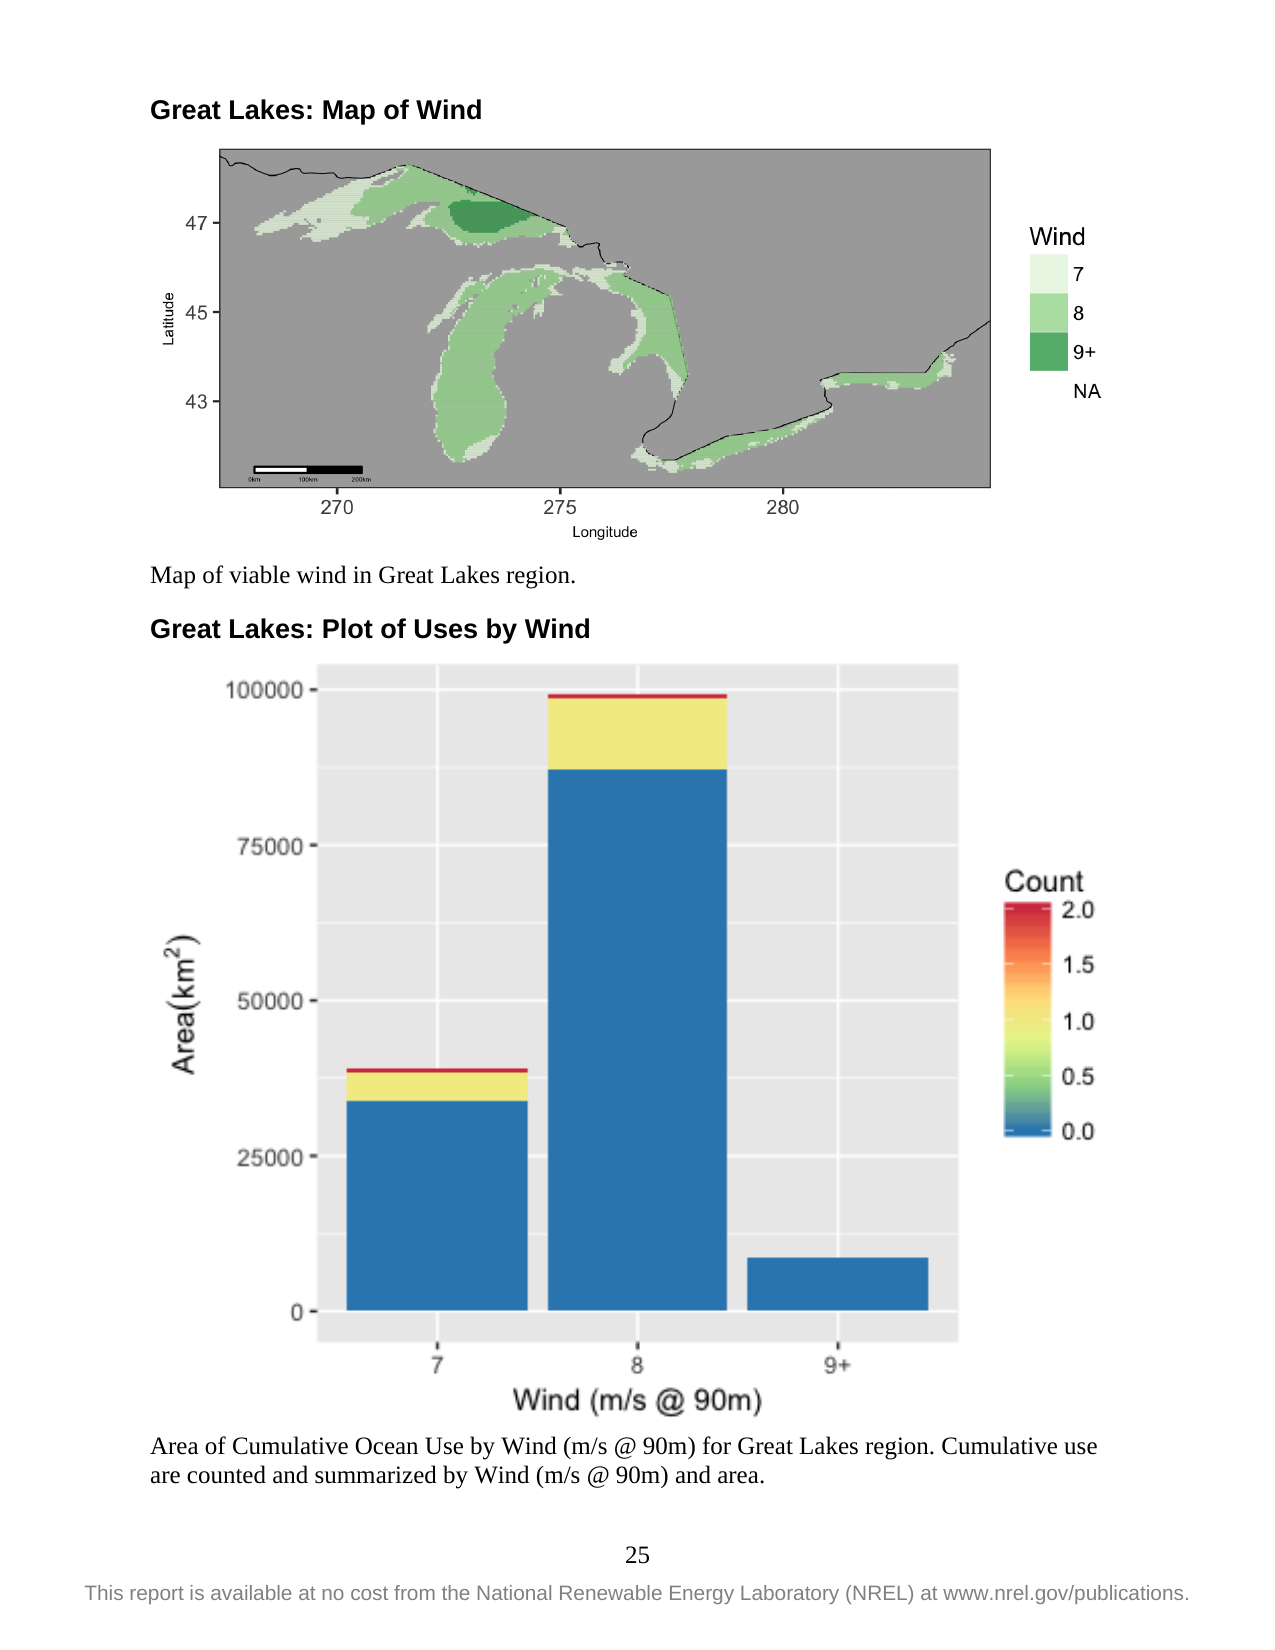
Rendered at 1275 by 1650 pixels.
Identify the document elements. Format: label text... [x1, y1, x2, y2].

text Area of Cumulative Ocean Use by Wind (m/s @ 90m) for Great Lakes region. Cumulative use are counted and summarized by Wind (m/s @ 90m) and area. [150, 1431, 1125, 1488]
subtitle Great Lakes: Map of Wind [150, 94, 1125, 125]
picture [150, 131, 1125, 560]
text Map of viable wind in Great Lakes region. [150, 560, 1125, 588]
picture [150, 651, 1125, 1431]
subtitle Great Lakes: Plot of Uses by Wind [150, 613, 1125, 645]
